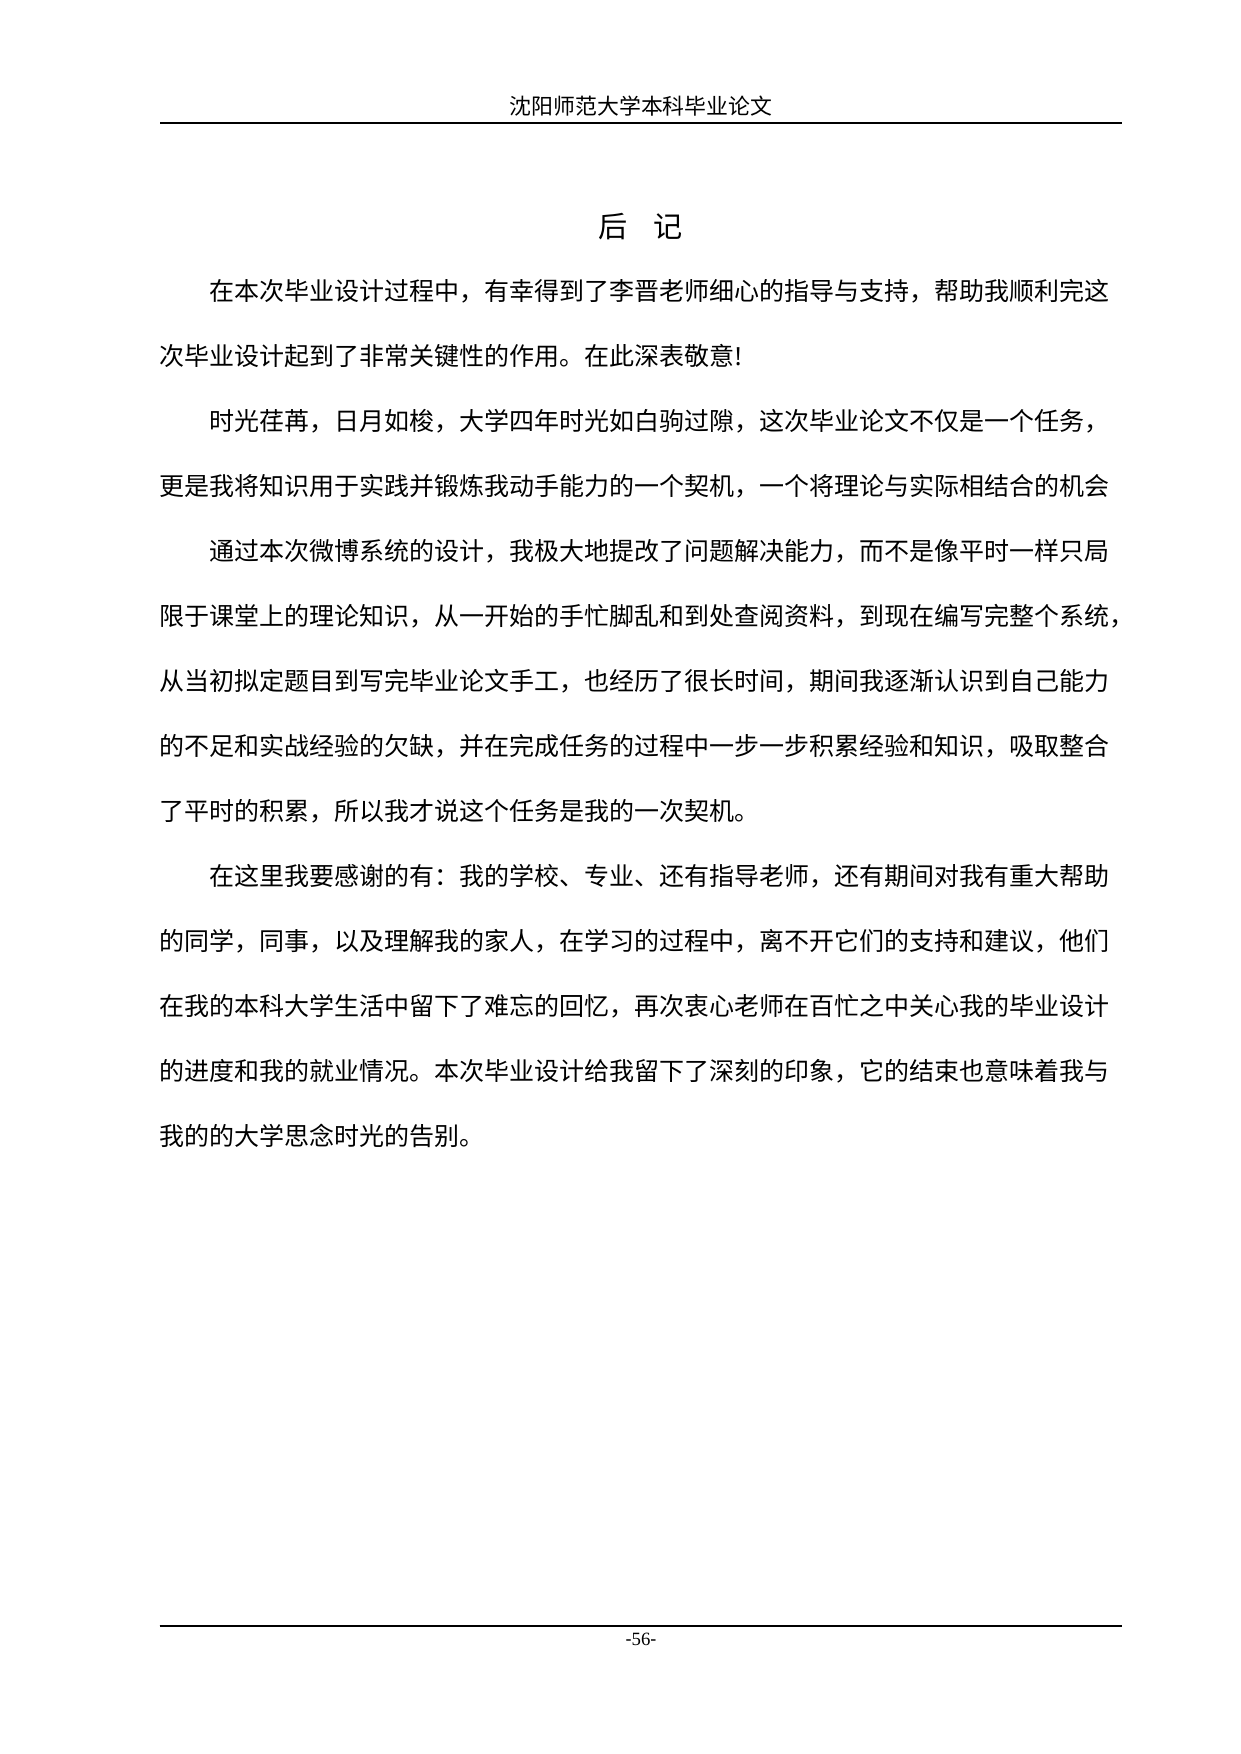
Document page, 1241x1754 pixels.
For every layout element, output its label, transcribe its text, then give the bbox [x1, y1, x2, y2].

text 在这里我要感谢的有：我的学校、专业、还有指导老师，还有期间对我有重大帮助的同学，同事，以及理解我的家人，在学习的过程中，离不开它们的支持和建议，他们在我的本科大学生活中留下了难忘的回忆，再次衷心老师在百忙之中关心我的毕业设计的进度和我的就业情况。本次毕业设计给我留下了深刻的印象，它的结束也意味着我与我的的大学思念时光的告别。 [159, 842, 1122, 1167]
text 通过本次微博系统的设计，我极大地提改了问题解决能力，而不是像平时一样只局限于课堂上的理论知识，从一开始的手忙脚乱和到处查阅资料，到现在编写完整个系统，从当初拟定题目到写完毕业论文手工，也经历了很长时间，期间我逐渐认识到自己能力的不足和实战经验的欠缺，并在完成任务的过程中一步一步积累经验和知识，吸取整合了平时的积累，所以我才说这个任务是我的一次契机。 [159, 517, 1122, 842]
text 在本次毕业设计过程中，有幸得到了李晋老师细心的指导与支持，帮助我顺利完这次毕业设计起到了非常关键性的作用。在此深表敬意! [159, 257, 1122, 387]
text 时光荏苒，日月如梭，大学四年时光如白驹过隙，这次毕业论文不仅是一个任务，更是我将知识用于实践并锻炼我动手能力的一个契机，一个将理论与实际相结合的机会 [159, 387, 1122, 517]
